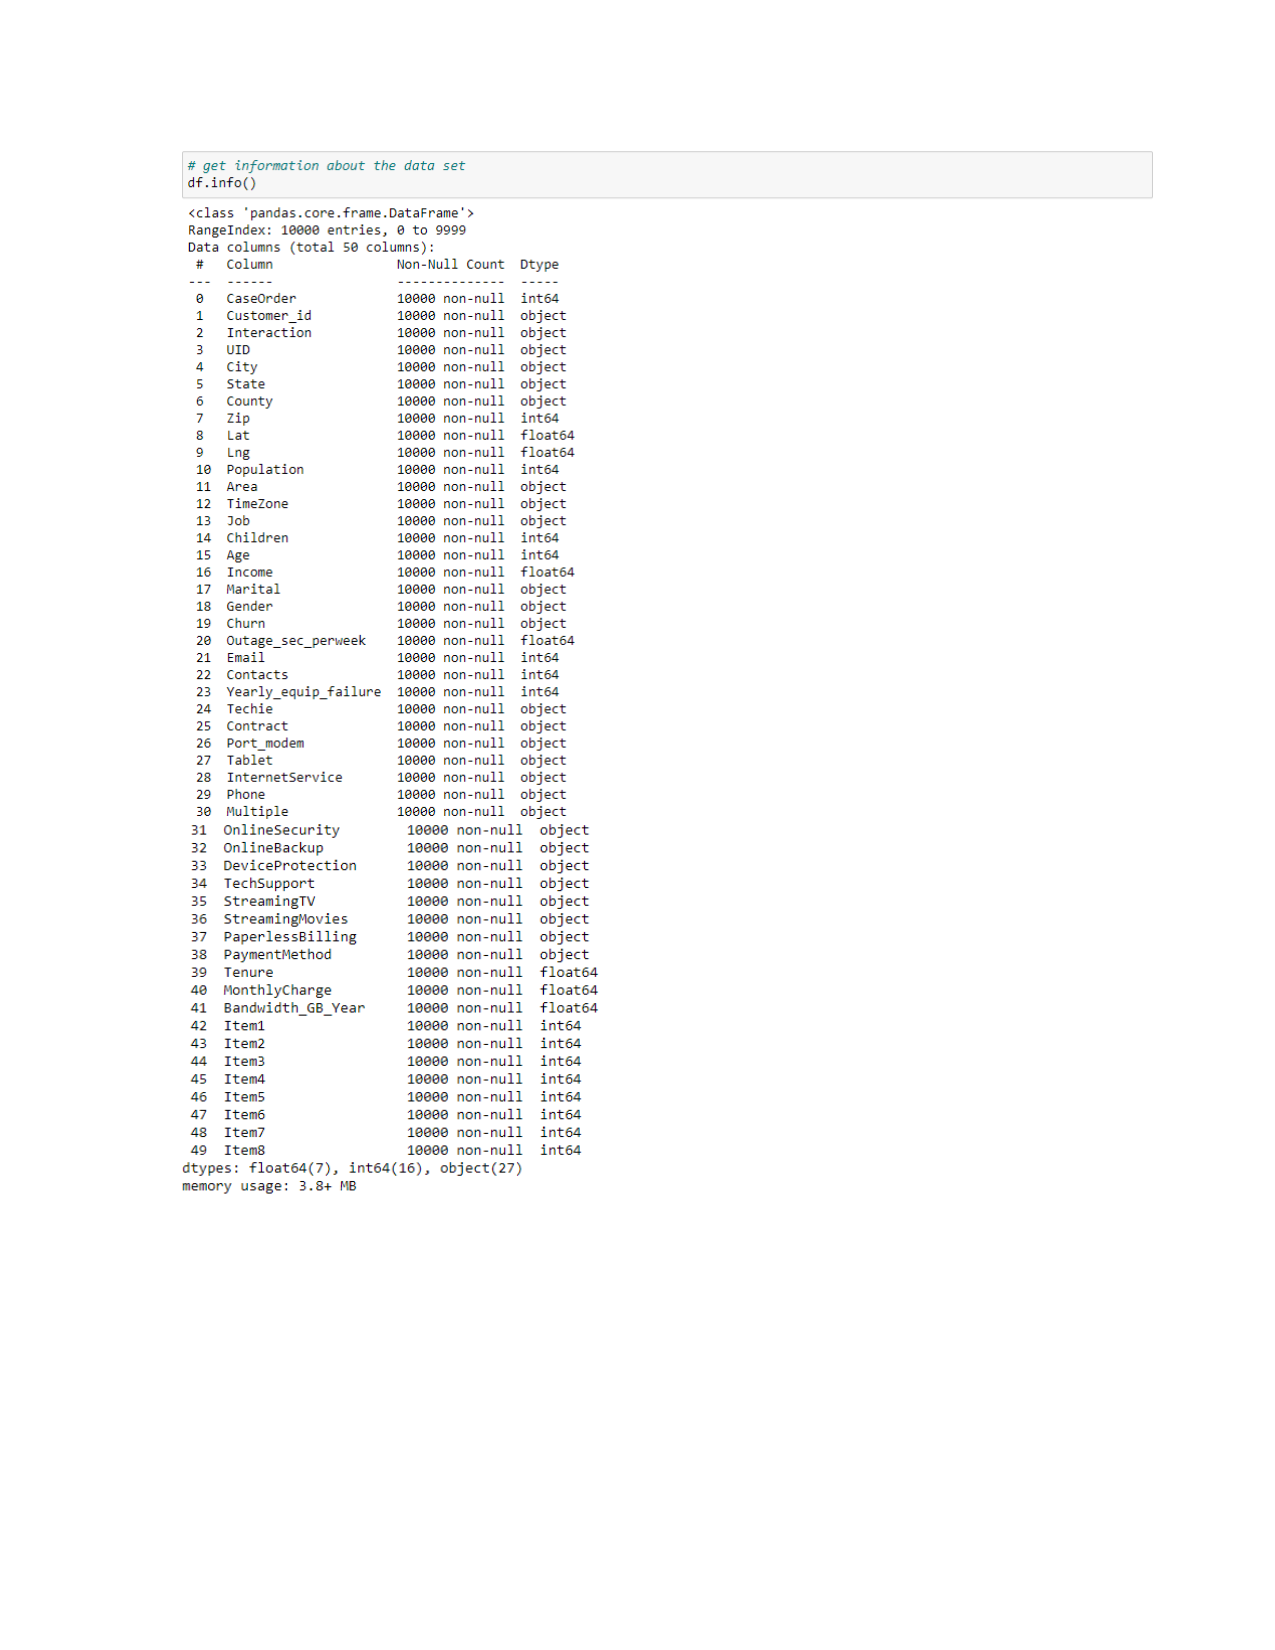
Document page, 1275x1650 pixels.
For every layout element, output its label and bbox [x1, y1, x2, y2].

picture [180, 150, 1215, 1203]
